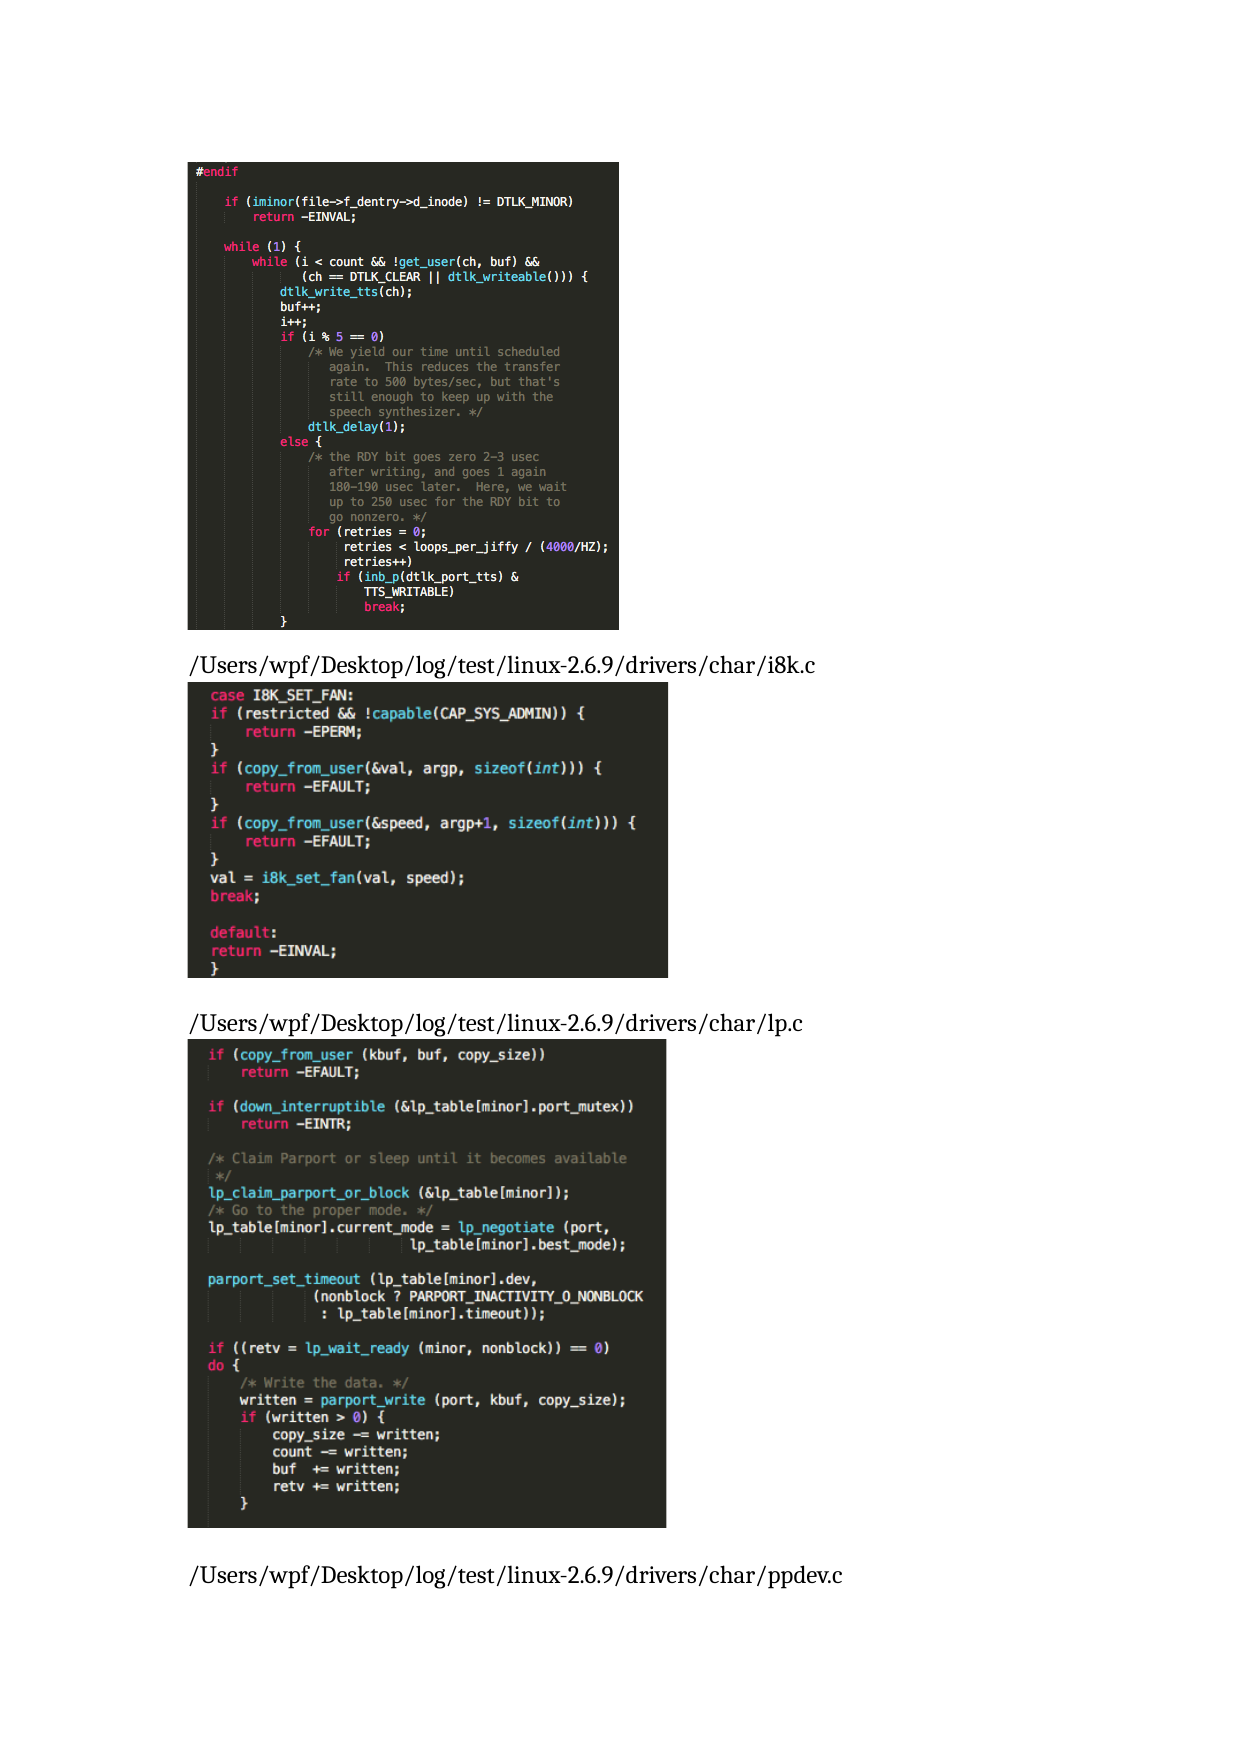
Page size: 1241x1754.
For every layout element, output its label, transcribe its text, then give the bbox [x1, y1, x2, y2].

text /Users/wpf/Desktop/log/test/linux-2.6.9/drivers/char/ppdev.c [187, 1559, 1053, 1592]
picture [187, 1039, 667, 1528]
picture [187, 162, 619, 630]
text /Users/wpf/Desktop/log/test/linux-2.6.9/drivers/char/i8k.c [187, 649, 1053, 682]
picture [187, 682, 669, 978]
text /Users/wpf/Desktop/log/test/linux-2.6.9/drivers/char/lp.c [187, 1007, 1053, 1039]
